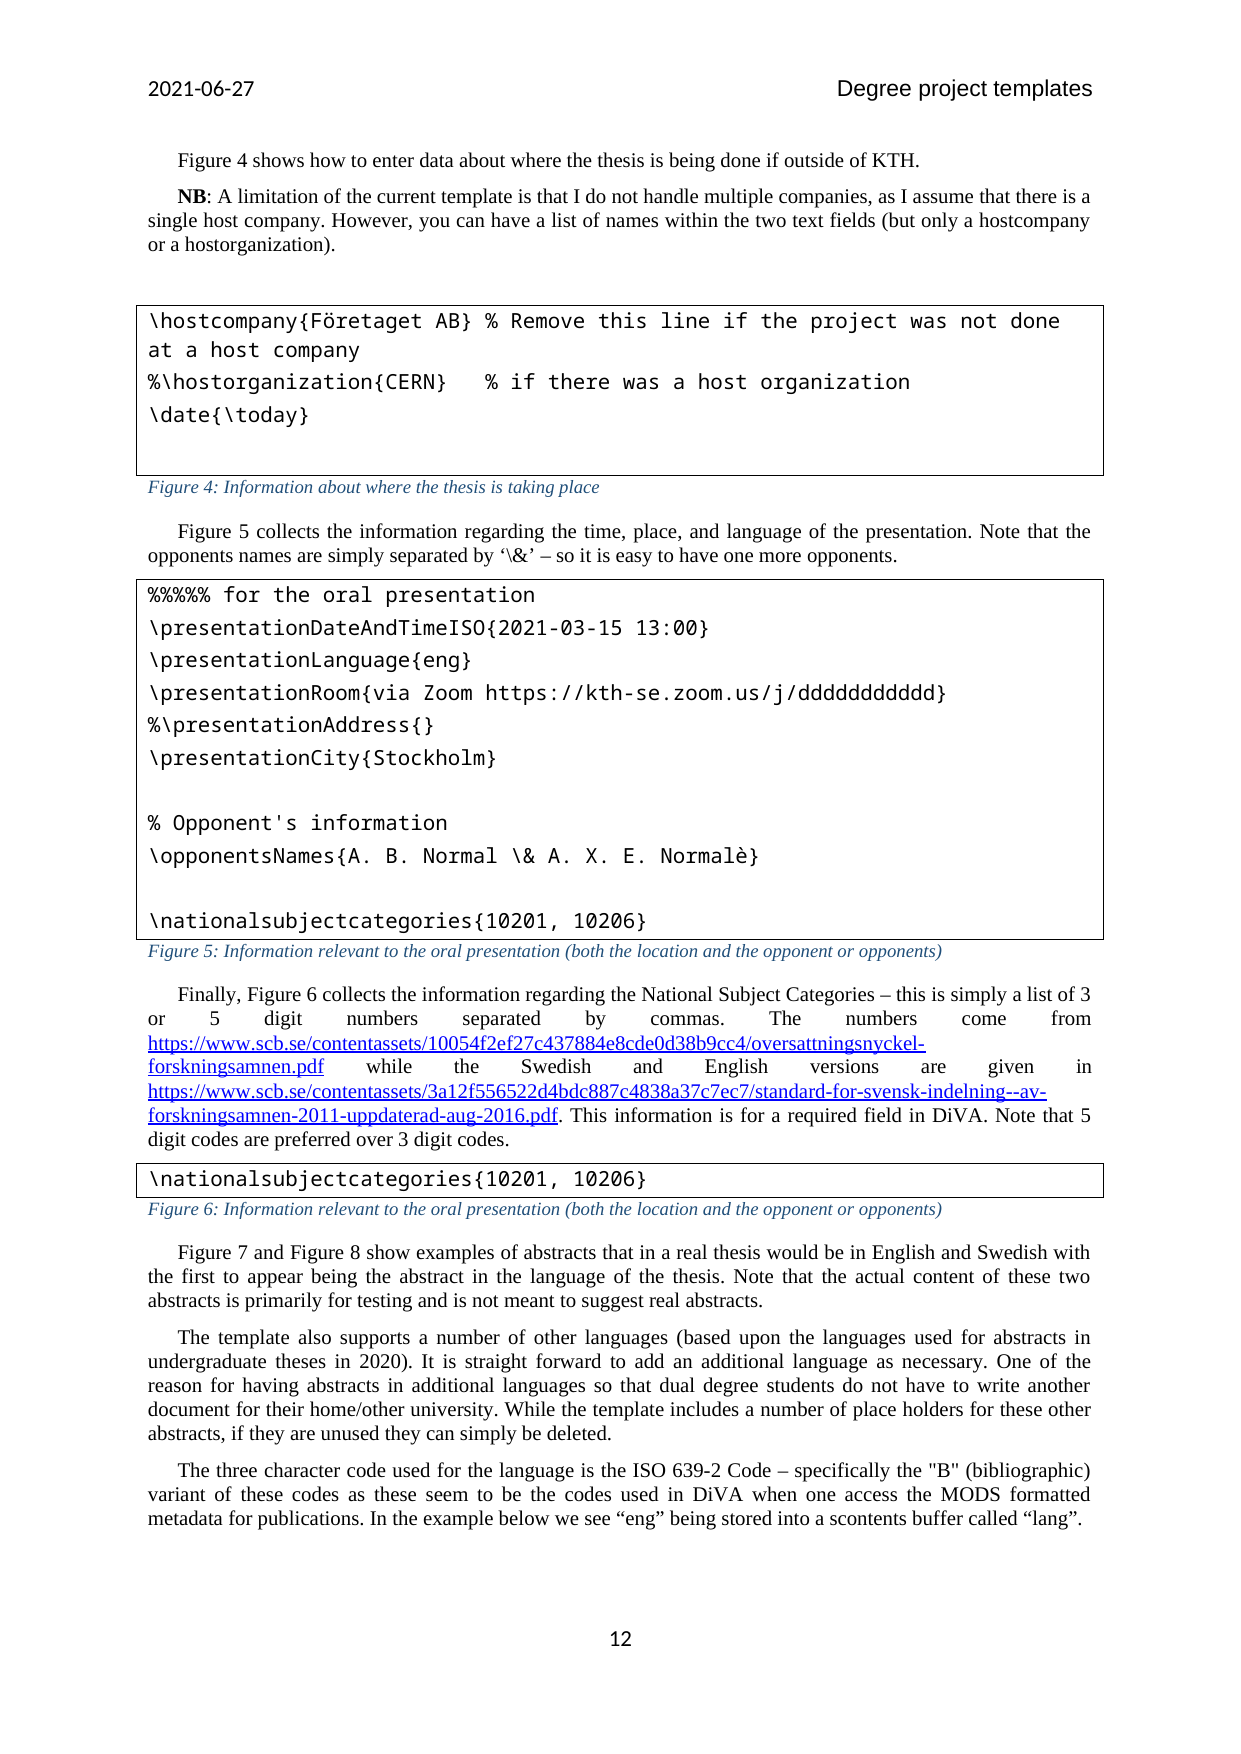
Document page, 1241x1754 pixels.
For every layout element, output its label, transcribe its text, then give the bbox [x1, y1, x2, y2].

text The three character code used for the language is the ISO 639-2 Code – specifically the "B" (bibliographic) variant of these codes as these seem to be the codes used in DiVA when one access the MODS formatted metadata for publications. In the example below we see “eng” being stored into a scontents buffer called “lang”. [148, 1458, 1093, 1530]
text Figure 6: Information relevant to the oral presentation (both the location and the opponent or opponents) [148, 1198, 1093, 1219]
text Figure 5 collects the information regarding the time, place, and language of the presentation. Note that the opponents names are simply separated by ‘\&’ – so it is easy to have one more opponents. [148, 518, 1093, 567]
table_header %%%%% for the oral presentation \presentationDateAndTimeISO{2021-03-15 13:00} \presentationLanguage{eng} \presentationRoom{via Zoom https://kth-se.zoom.us/j/ddddddddddd} %\presentationAddress{} \presentationCity{Stockholm} % Opponent's information \opponentsNames{A. B. Normal \& A. X. E. Normalè} \nationalsubjectcategories{10201, 10206} [137, 580, 1103, 939]
table_header \nationalsubjectcategories{10201, 10206} [137, 1164, 1103, 1197]
text NB: A limitation of the current template is that I do not handle multiple companies, as I assume that there is a single host company. However, you can have a list of names within the two text fields (but only a hostcompany or a hostorganization). [148, 184, 1093, 256]
text Finally, Figure 6 collects the information regarding the National Subject Categories – this is simply a list of 3 or 5 digit numbers separated by commas. The numbers come from https://www.scb.se/contentassets/10054f2ef27c437884e8cde0d38b9cc4/oversattningsnyckel-forskningsamnen.pdf while the Swedish and English versions are given in https://www.scb.se/contentassets/3a12f556522d4bdc887c4838a37c7ec7/standard-for-svensk-indelning--av-forskningsamnen-2011-uppdaterad-aug-2016.pdf. This information is for a required field in DiVA. Note that 5 digit codes are preferred over 3 digit codes. [148, 982, 1093, 1151]
table_header \hostcompany{Företaget AB} % Remove this line if the project was not done at a host company %\hostorganization{CERN} % if there was a host organization \date{\today} [137, 306, 1103, 475]
text Figure 4: Information about where the thesis is taking place [148, 476, 1093, 498]
text Figure 5: Information relevant to the oral presentation (both the location and the opponent or opponents) [148, 940, 1093, 961]
text Figure 4 shows how to enter data about where the thesis is being done if outside of KTH. [148, 148, 1093, 172]
text Figure 7 and Figure 8 show examples of abstracts that in a real thesis would be in English and Swedish with the first to appear being the abstract in the language of the thesis. Note that the actual content of these two abstracts is primarily for testing and is not meant to suggest real abstracts. [148, 1240, 1093, 1312]
text The template also supports a number of other languages (based upon the languages used for abstracts in undergraduate theses in 2020). It is straight forward to add an additional language as necessary. One of the reason for having abstracts in additional languages so that dual degree students do not have to write another document for their home/other university. While the template includes a number of place holders for these other abstracts, if they are unused they can simply be deleted. [148, 1325, 1093, 1445]
